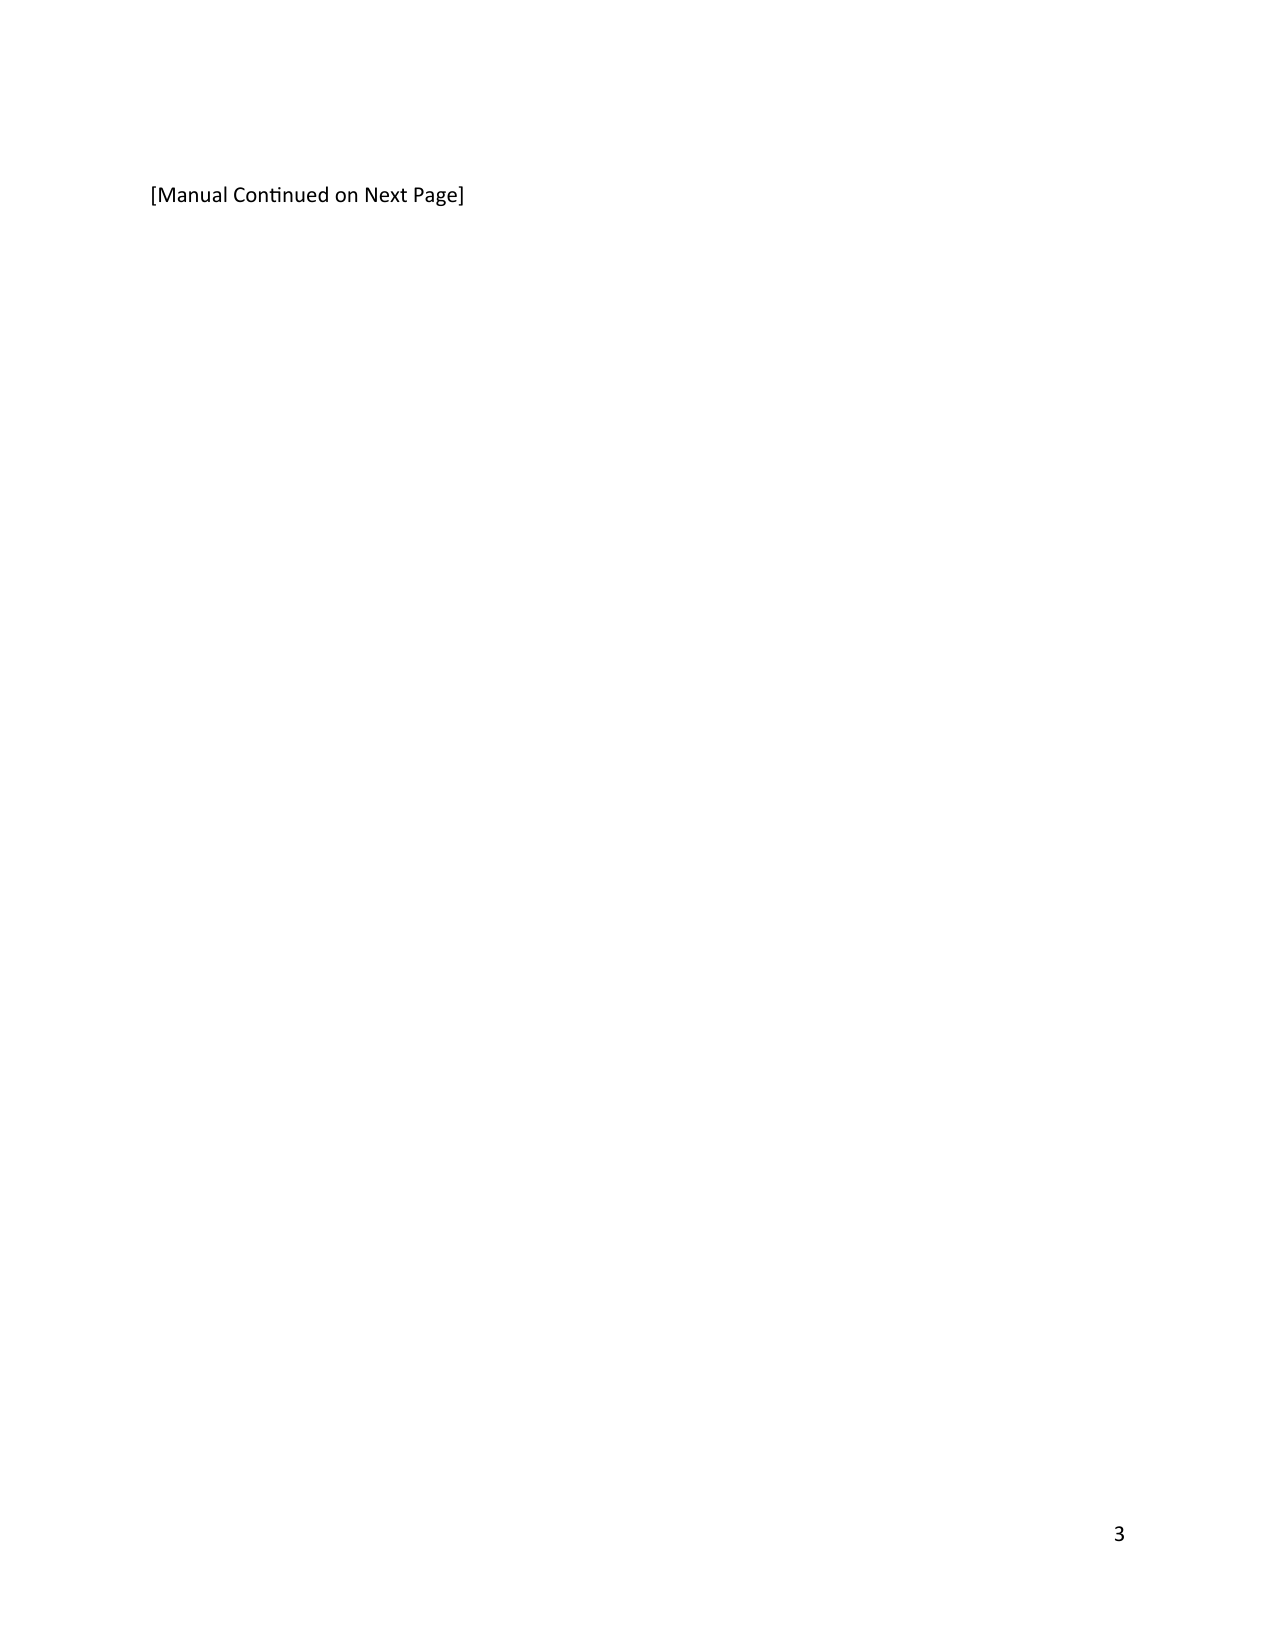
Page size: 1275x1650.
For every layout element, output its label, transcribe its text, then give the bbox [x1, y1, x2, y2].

text [Manual Continued on Next Page] [150, 180, 1125, 208]
